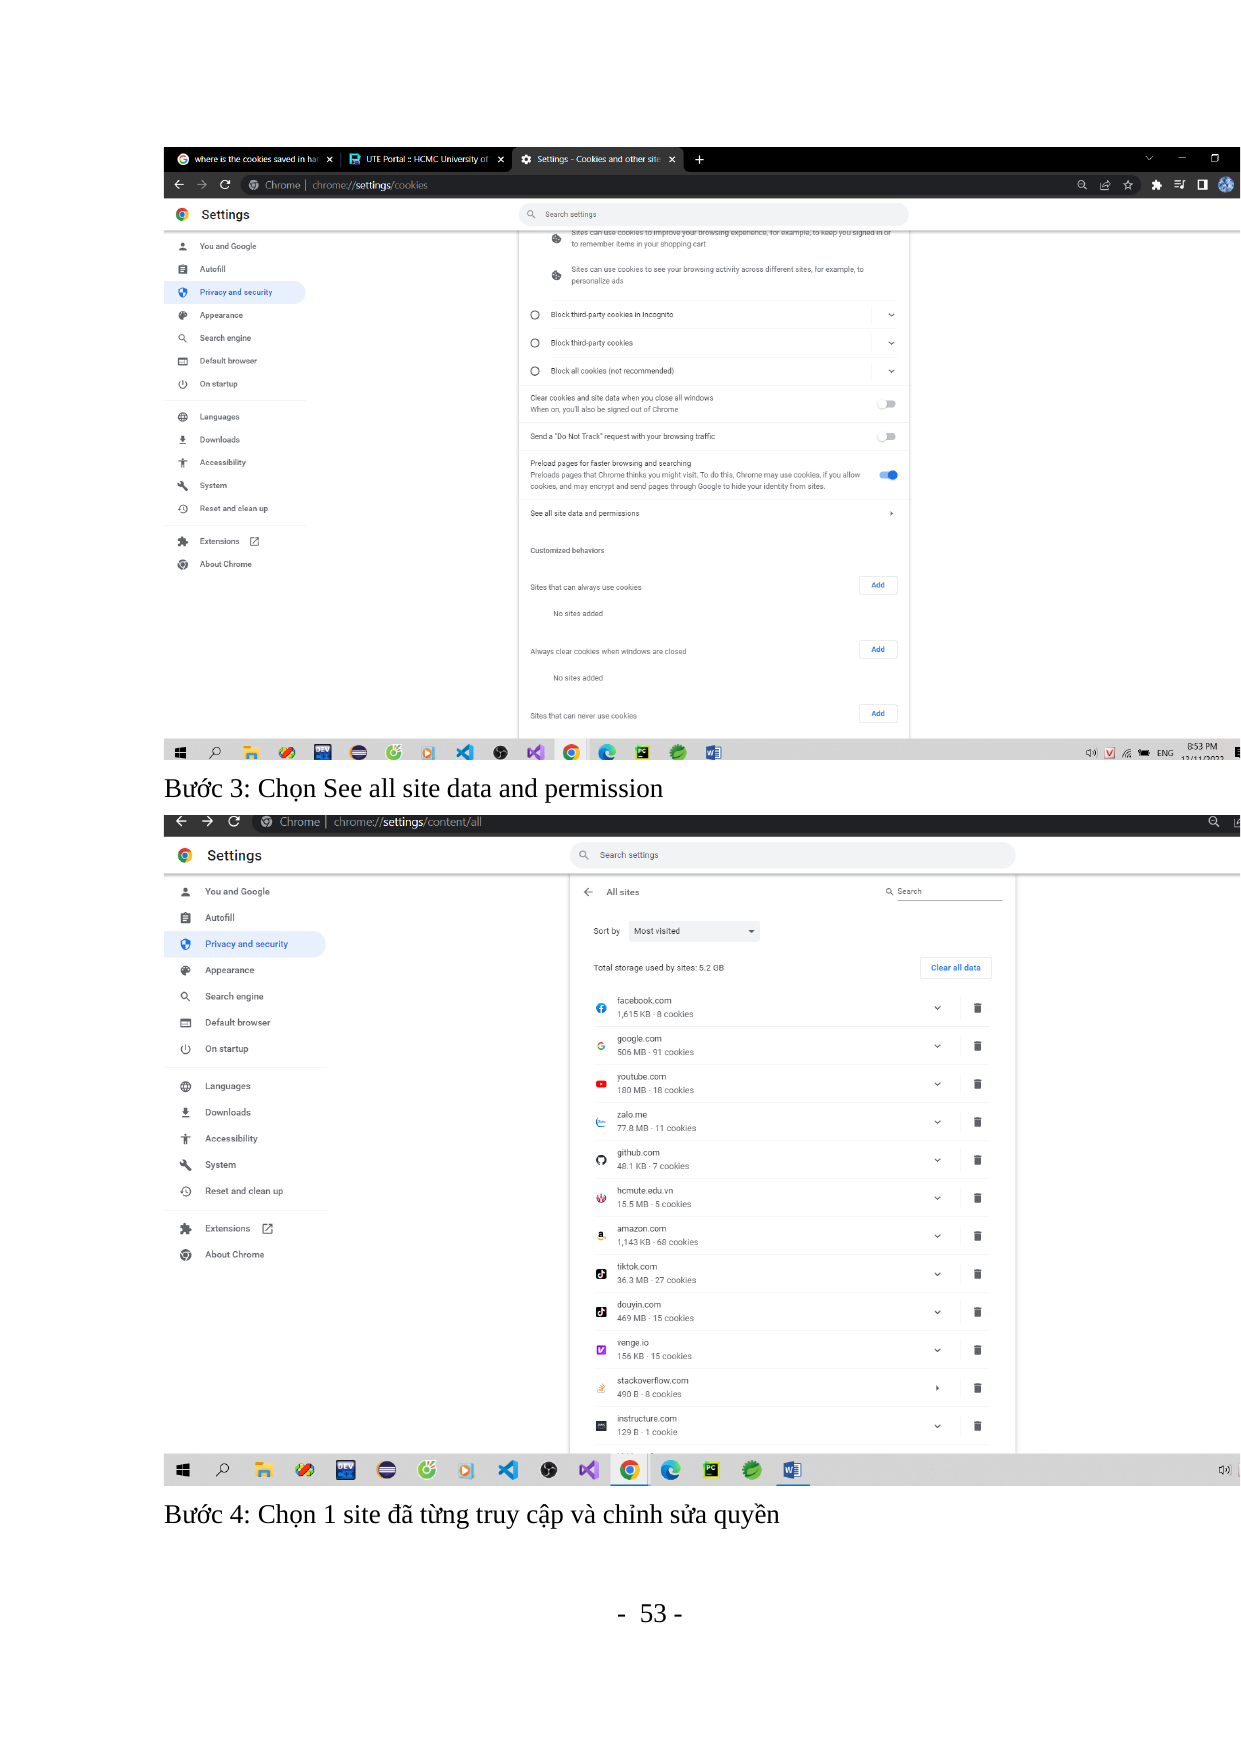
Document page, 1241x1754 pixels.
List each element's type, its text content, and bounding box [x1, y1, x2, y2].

text Bước 4: Chọn 1 site đã từng truy cập và chỉnh sửa quyền [164, 1498, 1068, 1529]
picture [163, 147, 1241, 760]
picture [163, 815, 1241, 1486]
text Bước 3: Chọn See all site data and permission [164, 772, 1068, 803]
